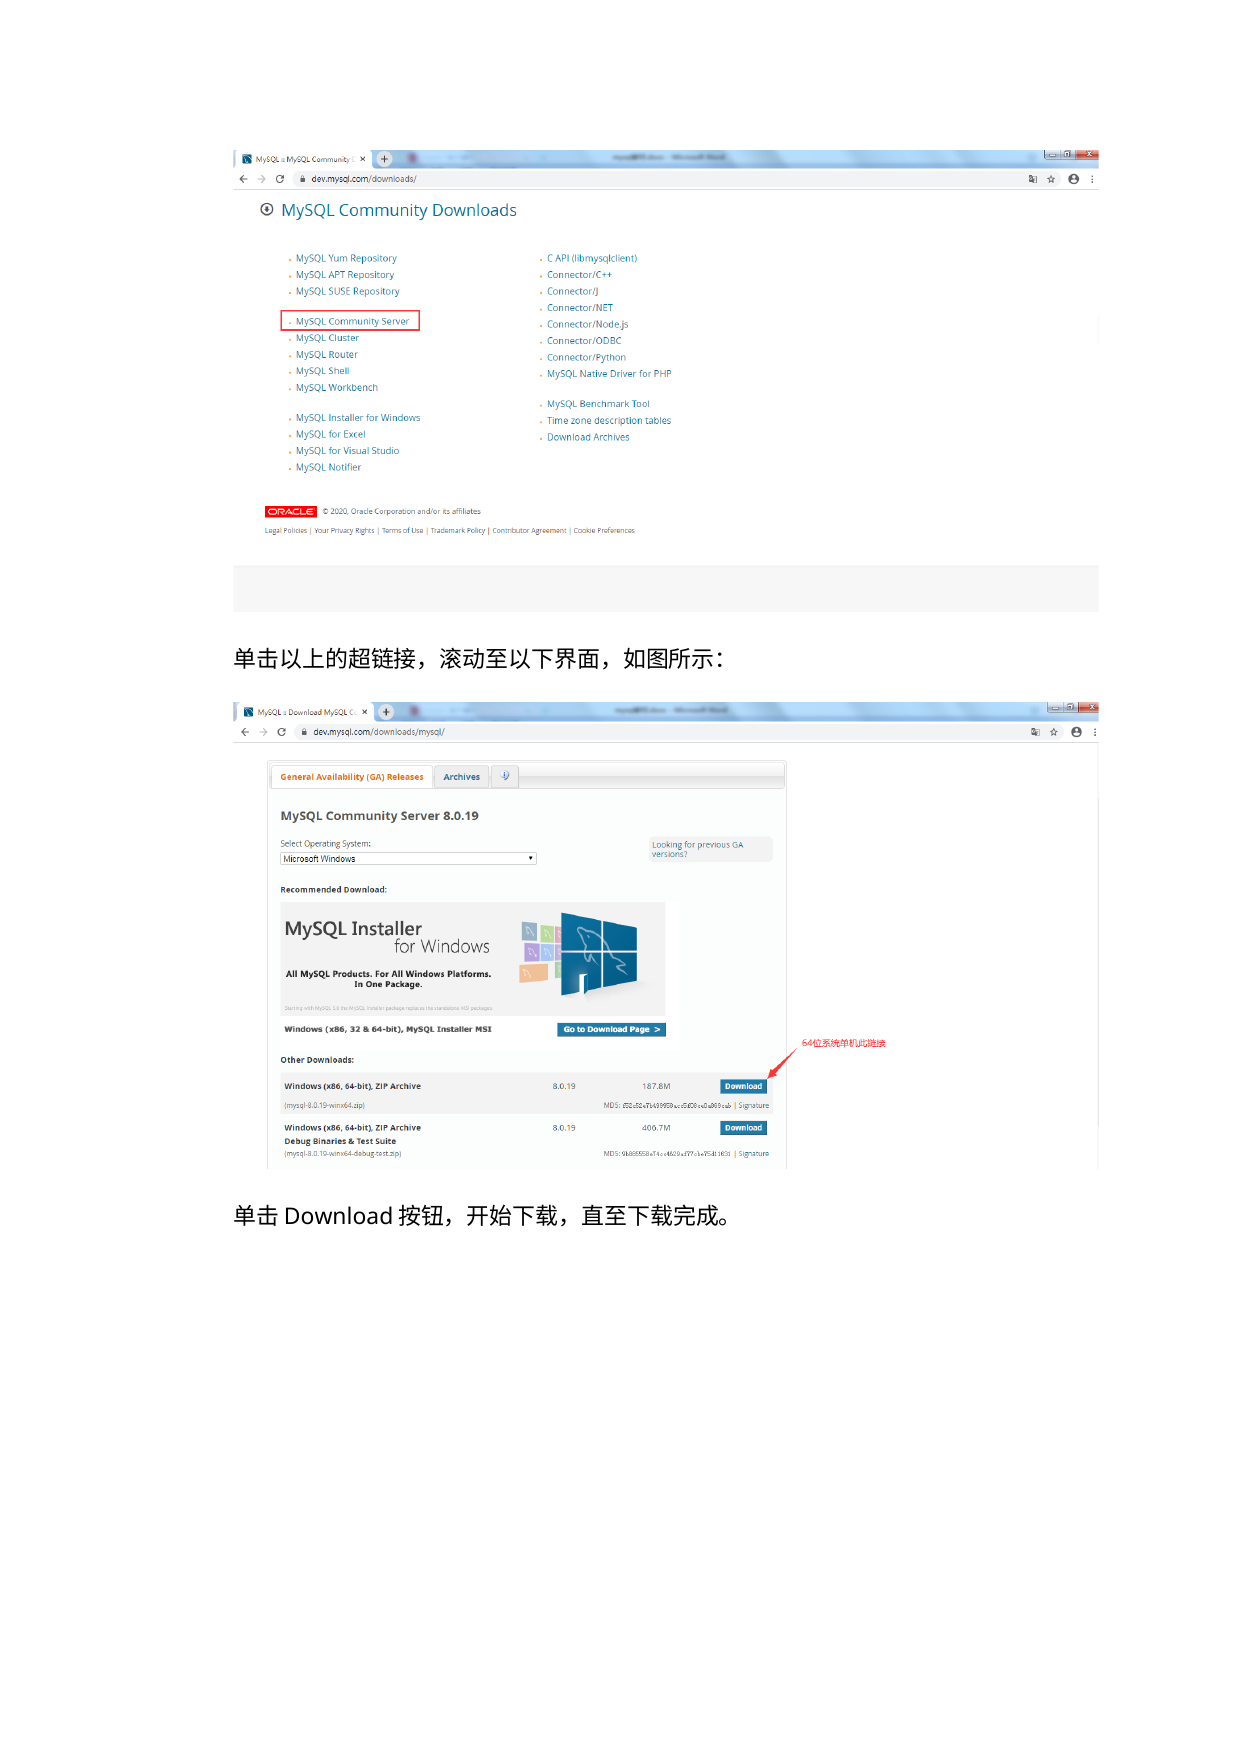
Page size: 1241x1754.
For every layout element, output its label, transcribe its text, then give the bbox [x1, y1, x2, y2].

picture [233, 150, 1099, 612]
picture [233, 702, 1099, 1169]
list 单击Download按钮，开始下载，直至下载完成。 [233, 1198, 1007, 1231]
list 单击以上的超链接，滚动至以下界面，如图所示： [233, 640, 1007, 674]
